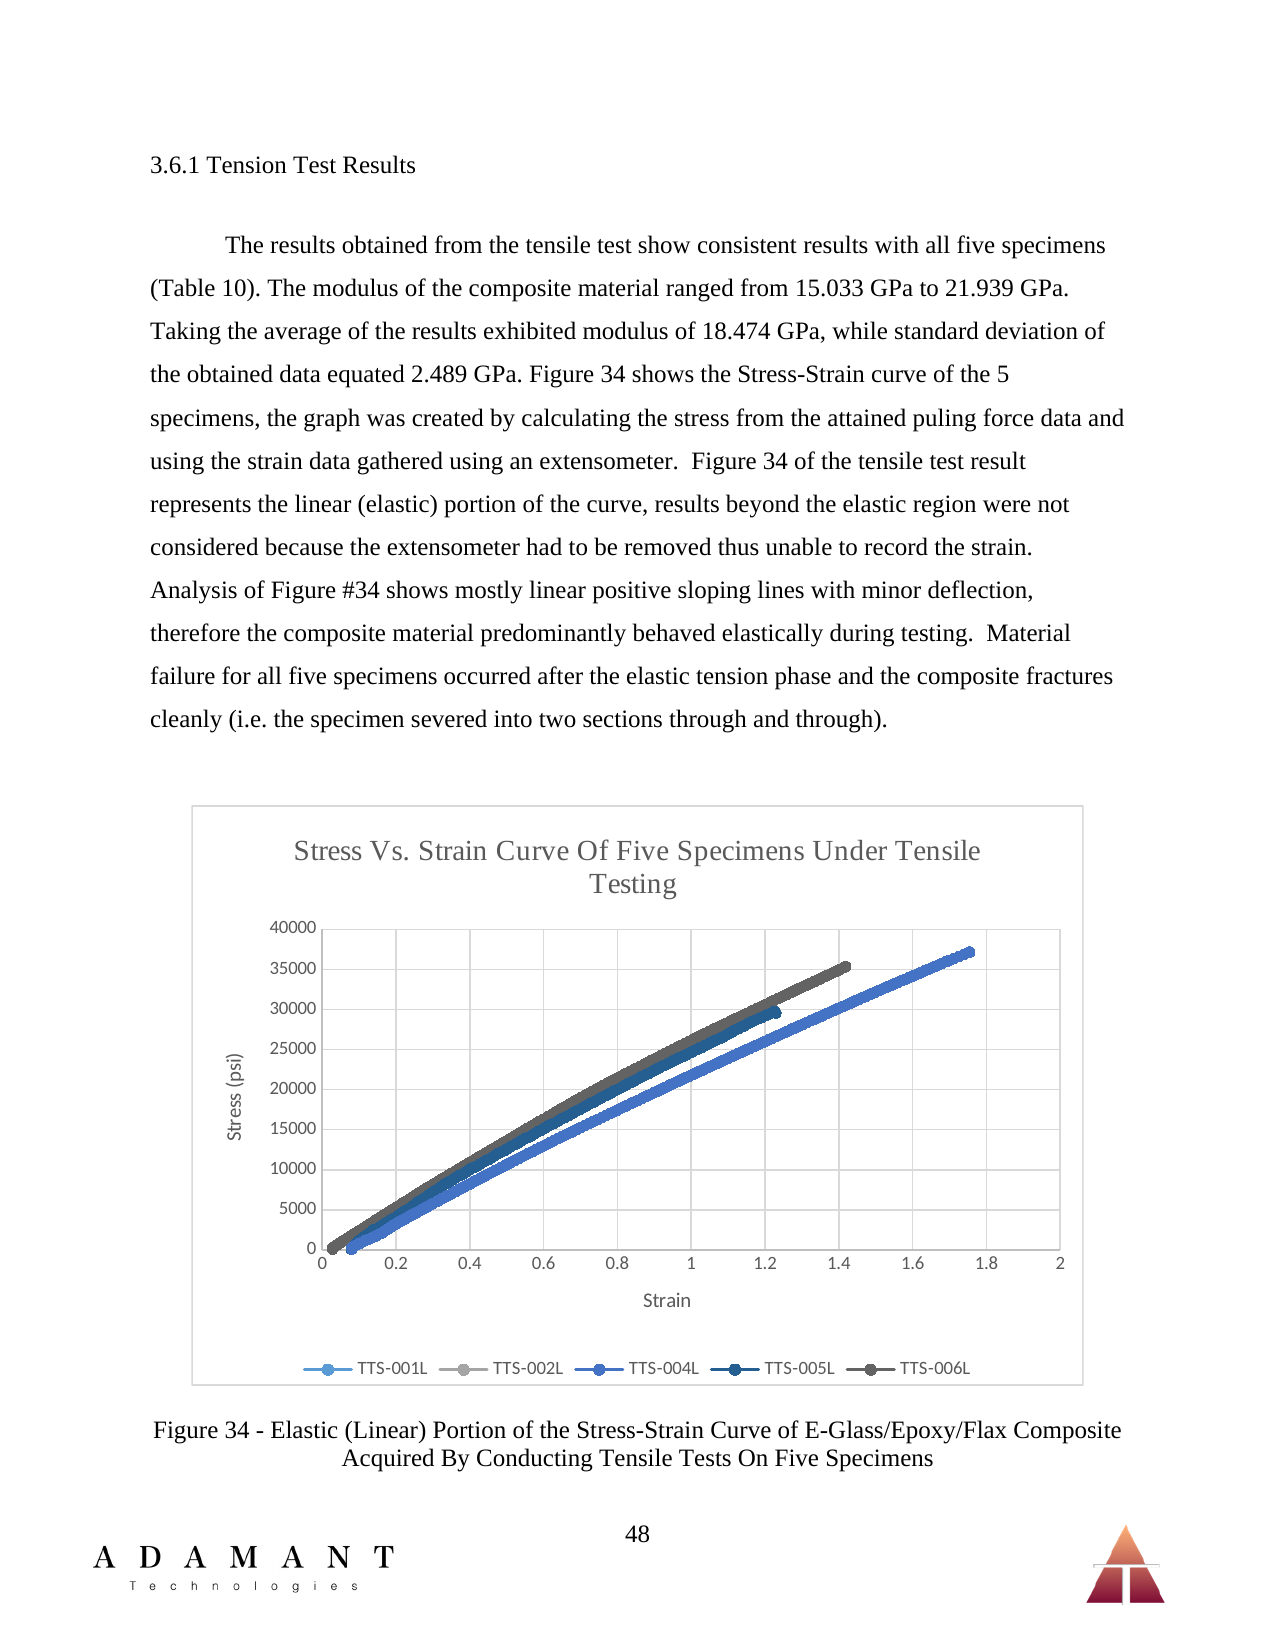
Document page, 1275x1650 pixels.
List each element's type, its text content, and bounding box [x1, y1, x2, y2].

picture [1081, 1521, 1168, 1608]
text The results obtained from the tensile test show consistent results with all five specimens (Table 10). The modulus of the composite material ranged from 15.033 GPa to 21.939 GPa. Taking the average of the results exhibited modulus of 18.474 GPa, while standard deviation of the obtained data equated 2.489 GPa. Figure 34 shows the Stress-Strain curve of the 5 specimens, the graph was created by calculating the stress from the attained puling force data and using the strain data gathered using an extensometer. Figure 34 of the tensile test result represents the linear (elastic) portion of the curve, results beyond the elastic region were not considered because the extensometer had to be removed thus unable to record the strain. Analysis of Figure #34 shows mostly linear positive sloping lines with minor deflection, therefore the composite material predominantly behaved elastically during testing. Material failure for all five specimens occurred after the elastic tension phase and the composite fractures cleanly (i.e. the specimen severed into two sections through and through). [150, 230, 1125, 733]
subtitle 3.6.1 Tension Test Results [150, 150, 1125, 179]
picture [87, 1535, 404, 1600]
